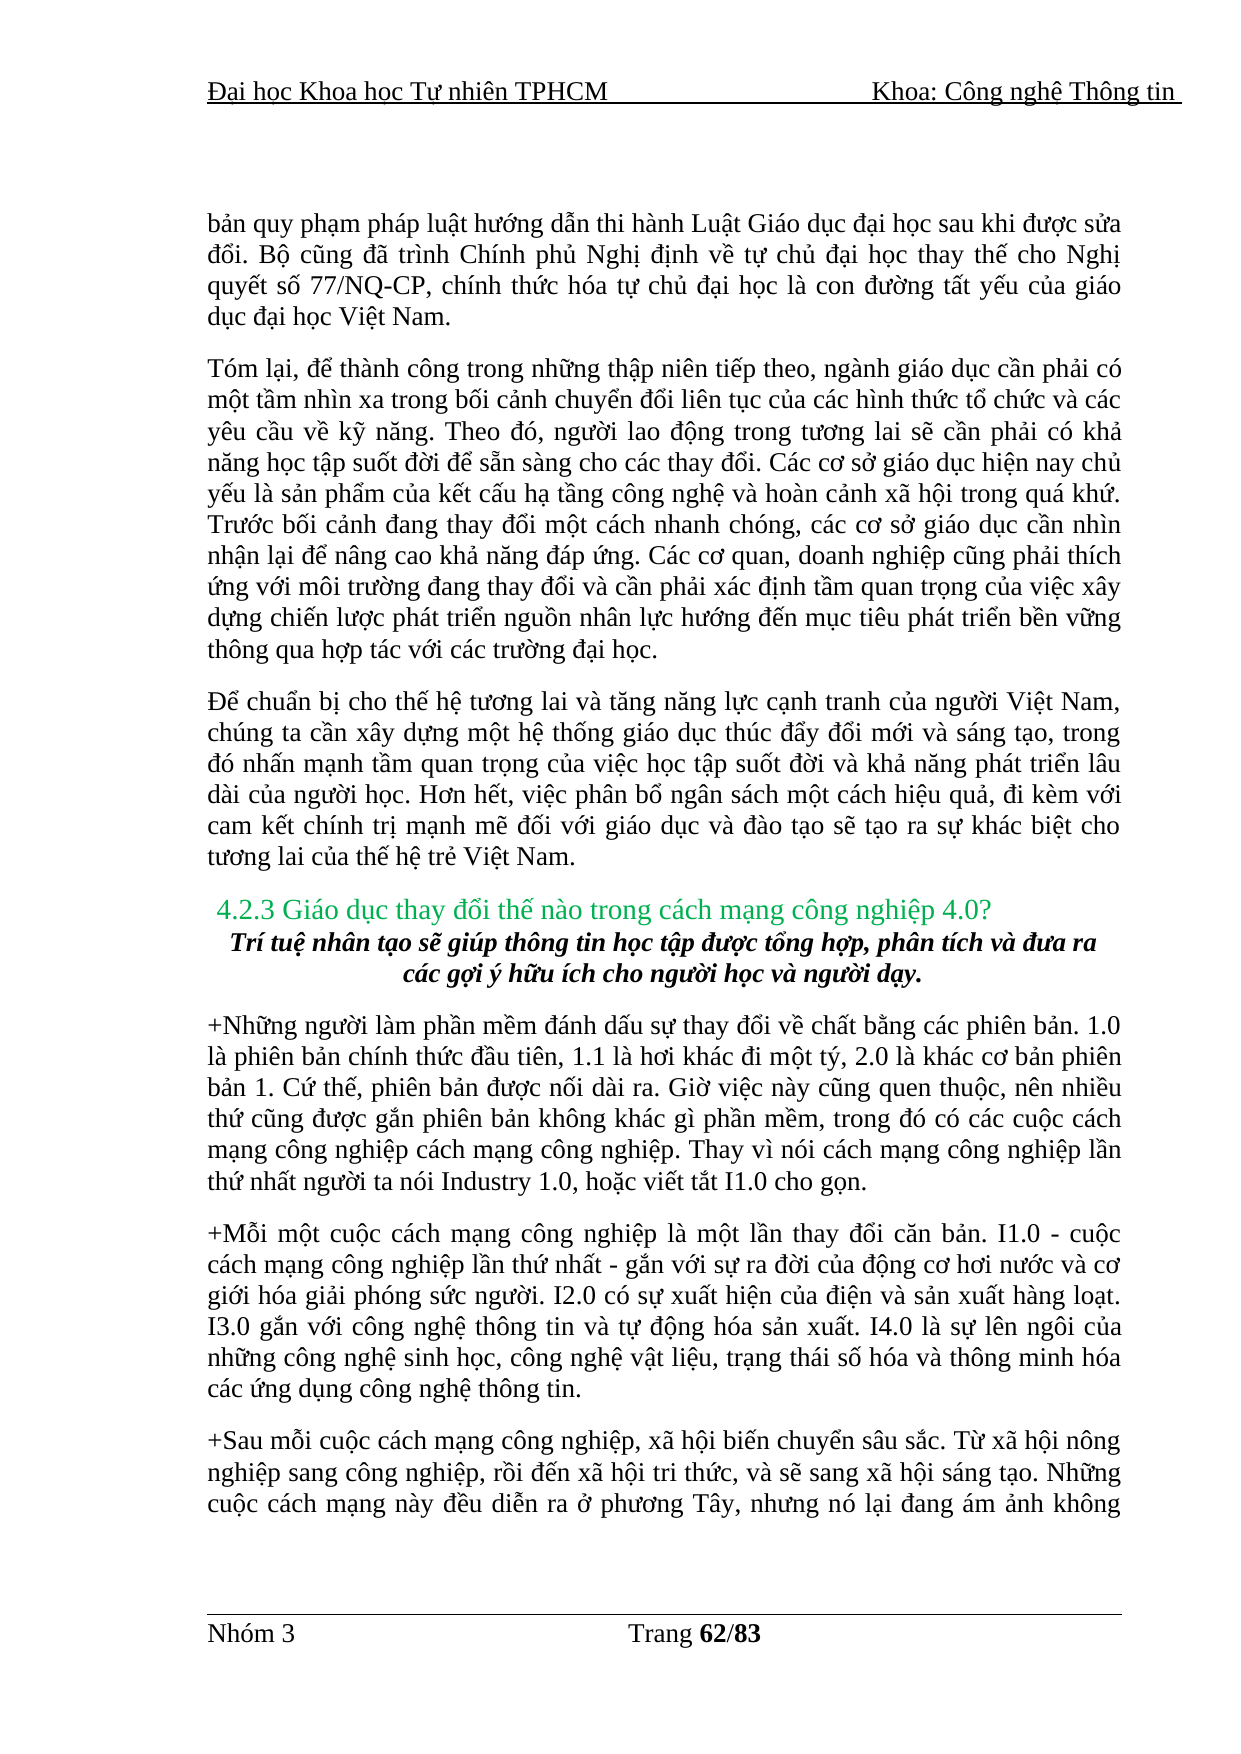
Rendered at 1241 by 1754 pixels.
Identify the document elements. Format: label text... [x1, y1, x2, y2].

text Tóm lại, để thành công trong những thập niên tiếp theo, ngành giáo dục cần phải có một tầm nhìn xa trong bối cảnh chuyển đổi liên tục của các hình thức tổ chức và các yêu cầu về kỹ năng. Theo đó, người lao động trong tương lai sẽ cần phải có khả năng học tập suốt đời để sẵn sàng cho các thay đổi. Các cơ sở giáo dục hiện nay chủ yếu là sản phẩm của kết cấu hạ tầng công nghệ và hoàn cảnh xã hội trong quá khứ. Trước bối cảnh đang thay đổi một cách nhanh chóng, các cơ sở giáo dục cần nhìn nhận lại để nâng cao khả năng đáp ứng. Các cơ quan, doanh nghiệp cũng phải thích ứng với môi trường đang thay đổi và cần phải xác định tầm quan trọng của việc xây dựng chiến lược phát triển nguồn nhân lực hướng đến mục tiêu phát triển bền vững thông qua hợp tác với các trường đại học. [207, 352, 1122, 664]
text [207, 1424, 1122, 1518]
subtitle 4.2.3 Giáo dục thay đổi thế nào trong cách mạng công nghiệp 4.0? [216, 892, 1122, 926]
text +Mỗi một cuộc cách mạng công nghiệp là một lần thay đổi căn bản. I1.0 - cuộc cách mạng công nghiệp lần thứ nhất - gắn với sự ra đời của động cơ hơi nước và cơ giới hóa giải phóng sức người. I2.0 có sự xuất hiện của điện và sản xuất hàng loạt. I3.0 gắn với công nghệ thông tin và tự động hóa sản xuất. I4.0 là sự lên ngôi của những công nghệ sinh học, công nghệ vật liệu, trạng thái số hóa và thông minh hóa các ứng dụng công nghệ thông tin. [207, 1217, 1122, 1404]
text Để chuẩn bị cho thế hệ tương lai và tăng năng lực cạnh tranh của người Việt Nam, chúng ta cần xây dựng một hệ thống giáo dục thúc đẩy đổi mới và sáng tạo, trong đó nhấn mạnh tầm quan trọng của việc học tập suốt đời và khả năng phát triển lâu dài của người học. Hơn hết, việc phân bổ ngân sách một cách hiệu quả, đi kèm với cam kết chính trị mạnh mẽ đối với giáo dục và đào tạo sẽ tạo ra sự khác biệt cho tương lai của thế hệ trẻ Việt Nam. [207, 685, 1122, 872]
text +Những người làm phần mềm đánh dấu sự thay đổi về chất bằng các phiên bản. 1.0 là phiên bản chính thức đầu tiên, 1.1 là hơi khác đi một tý, 2.0 là khác cơ bản phiên bản 1. Cứ thế, phiên bản được nối dài ra. Giờ việc này cũng quen thuộc, nên nhiều thứ cũng được gắn phiên bản không khác gì phần mềm, trong đó có các cuộc cách mạng công nghiệp cách mạng công nghiệp. Thay vì nói cách mạng công nghiệp lần thứ nhất người ta nói Industry 1.0, hoặc viết tắt I1.0 cho gọn. [207, 1009, 1122, 1196]
text Trí tuệ nhân tạo sẽ giúp thông tin học tập được tổng hợp, phân tích và đưa ra các gợi ý hữu ích cho người học và người dạy. [207, 926, 1122, 988]
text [207, 207, 1122, 332]
